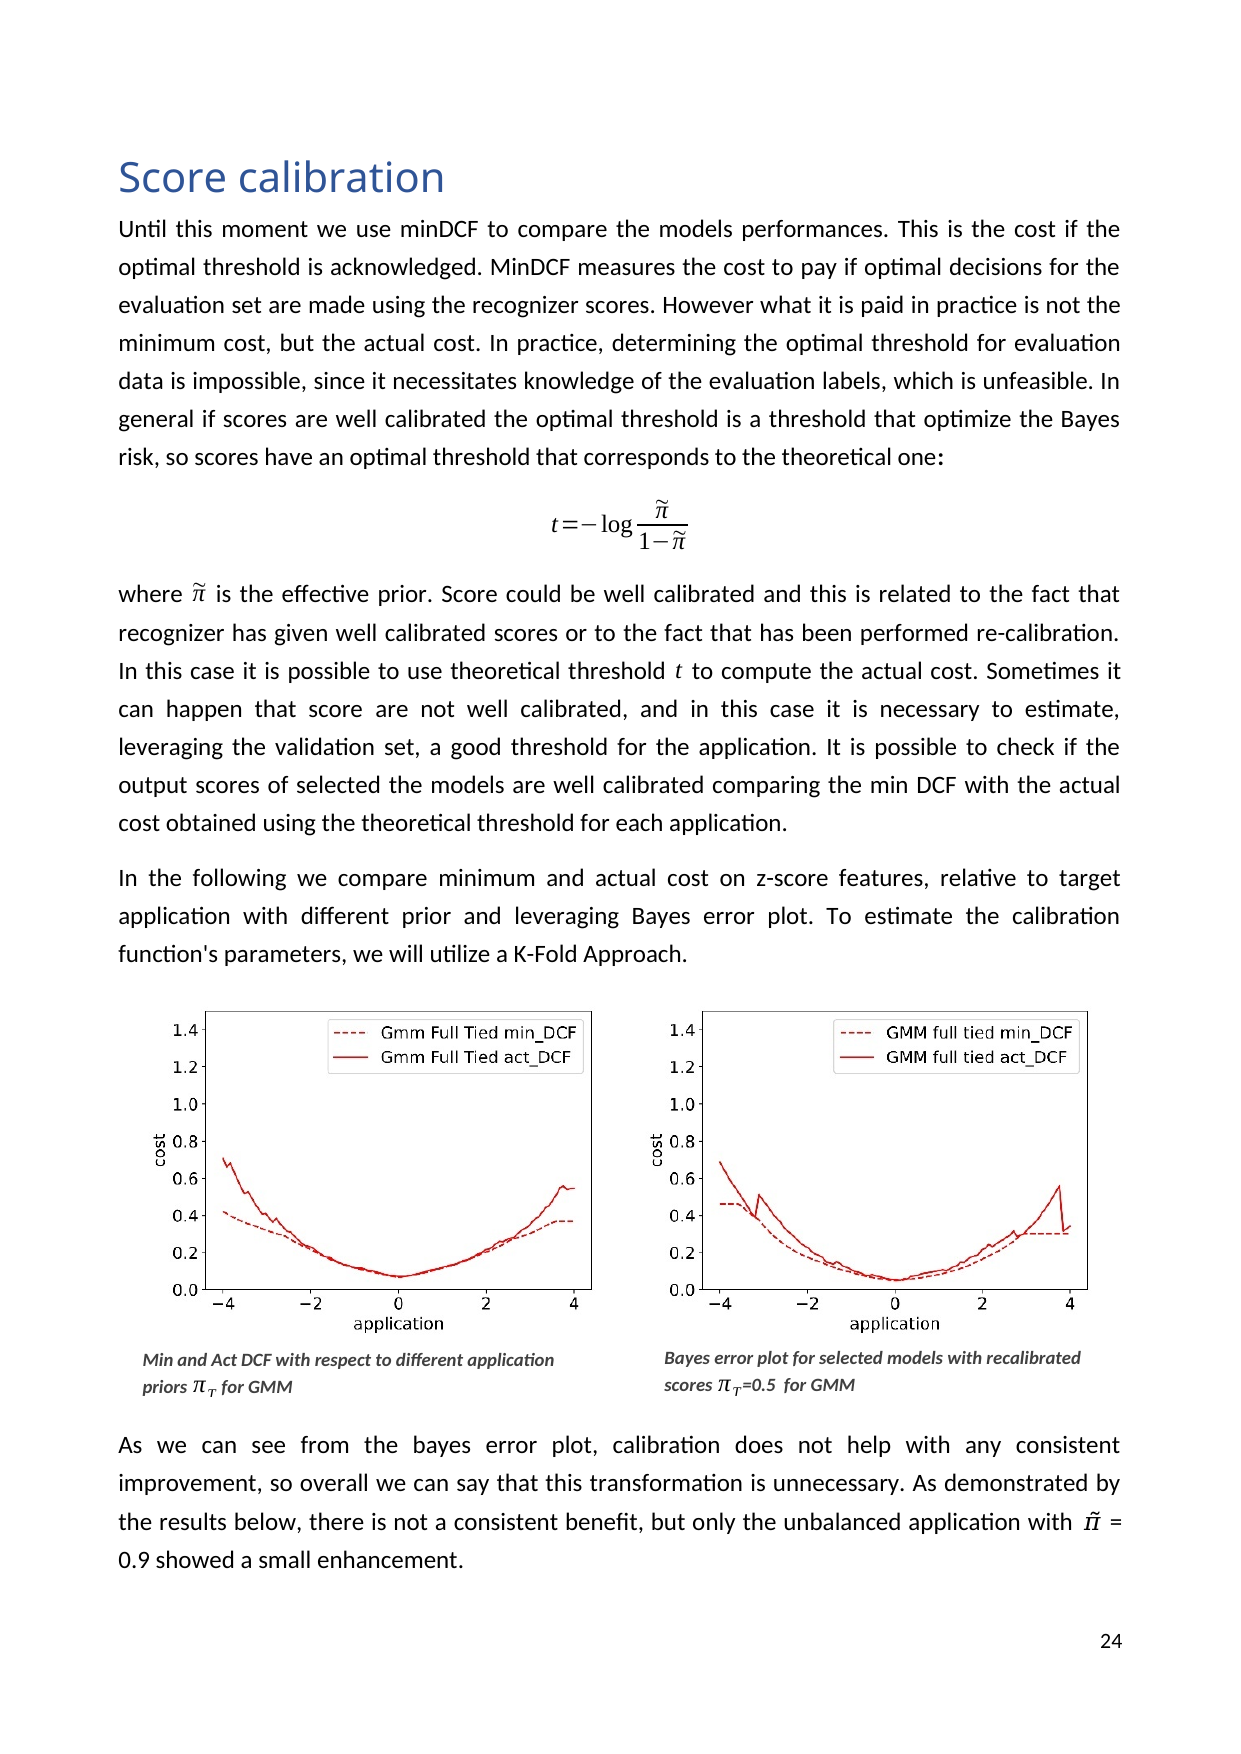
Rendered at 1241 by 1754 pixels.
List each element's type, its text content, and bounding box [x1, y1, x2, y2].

picture [135, 993, 609, 1348]
text where is the effective prior. Score could be well calibrated and this is related to the fact that recognizer has given well calibrated scores or to the fact that has been performed re-calibration. In this case it is possible to use theoretical threshold to compute the actual cost. Sometimes it can happen that score are not well calibrated, and in this case it is necessary to estimate, leveraging the validation set, a good threshold for the application. It is possible to check if the output scores of selected the models are well calibrated comparing the min DCF with the actual cost obtained using the theoretical threshold for each application. [118, 578, 1122, 838]
subtitle Score calibration [118, 148, 1122, 204]
text In the following we compare minimum and actual cost on z-score features, relative to target application with different prior and leveraging Bayes error plot. To estimate the calibration function's parameters, we will utilize a K-Fold Approach. [118, 862, 1122, 969]
text As we can see from the bayes error plot, calibration does not help with any consistent improvement, so overall we can say that this transformation is unnecessary. As demonstrated by the results below, there is not a consistent benefit, but only the unbalanced application with 𝜋̃ = 0.9 showed a small enhancement. [118, 1429, 1122, 1574]
text Until this moment we use minDCF to compare the models performances. This is the cost if the optimal threshold is acknowledged. MinDCF measures the cost to pay if optimal decisions for the evaluation set are made using the recognizer scores. However what it is paid in practice is not the minimum cost, but the actual cost. In practice, determining the optimal threshold for evaluation data is impossible, since it necessitates knowledge of the evaluation labels, which is unfeasible. In general if scores are well calibrated the optimal threshold is a threshold that optimize the Bayes risk, so scores have an optimal threshold that corresponds to the theoretical one: [118, 213, 1122, 472]
picture [632, 993, 1105, 1348]
